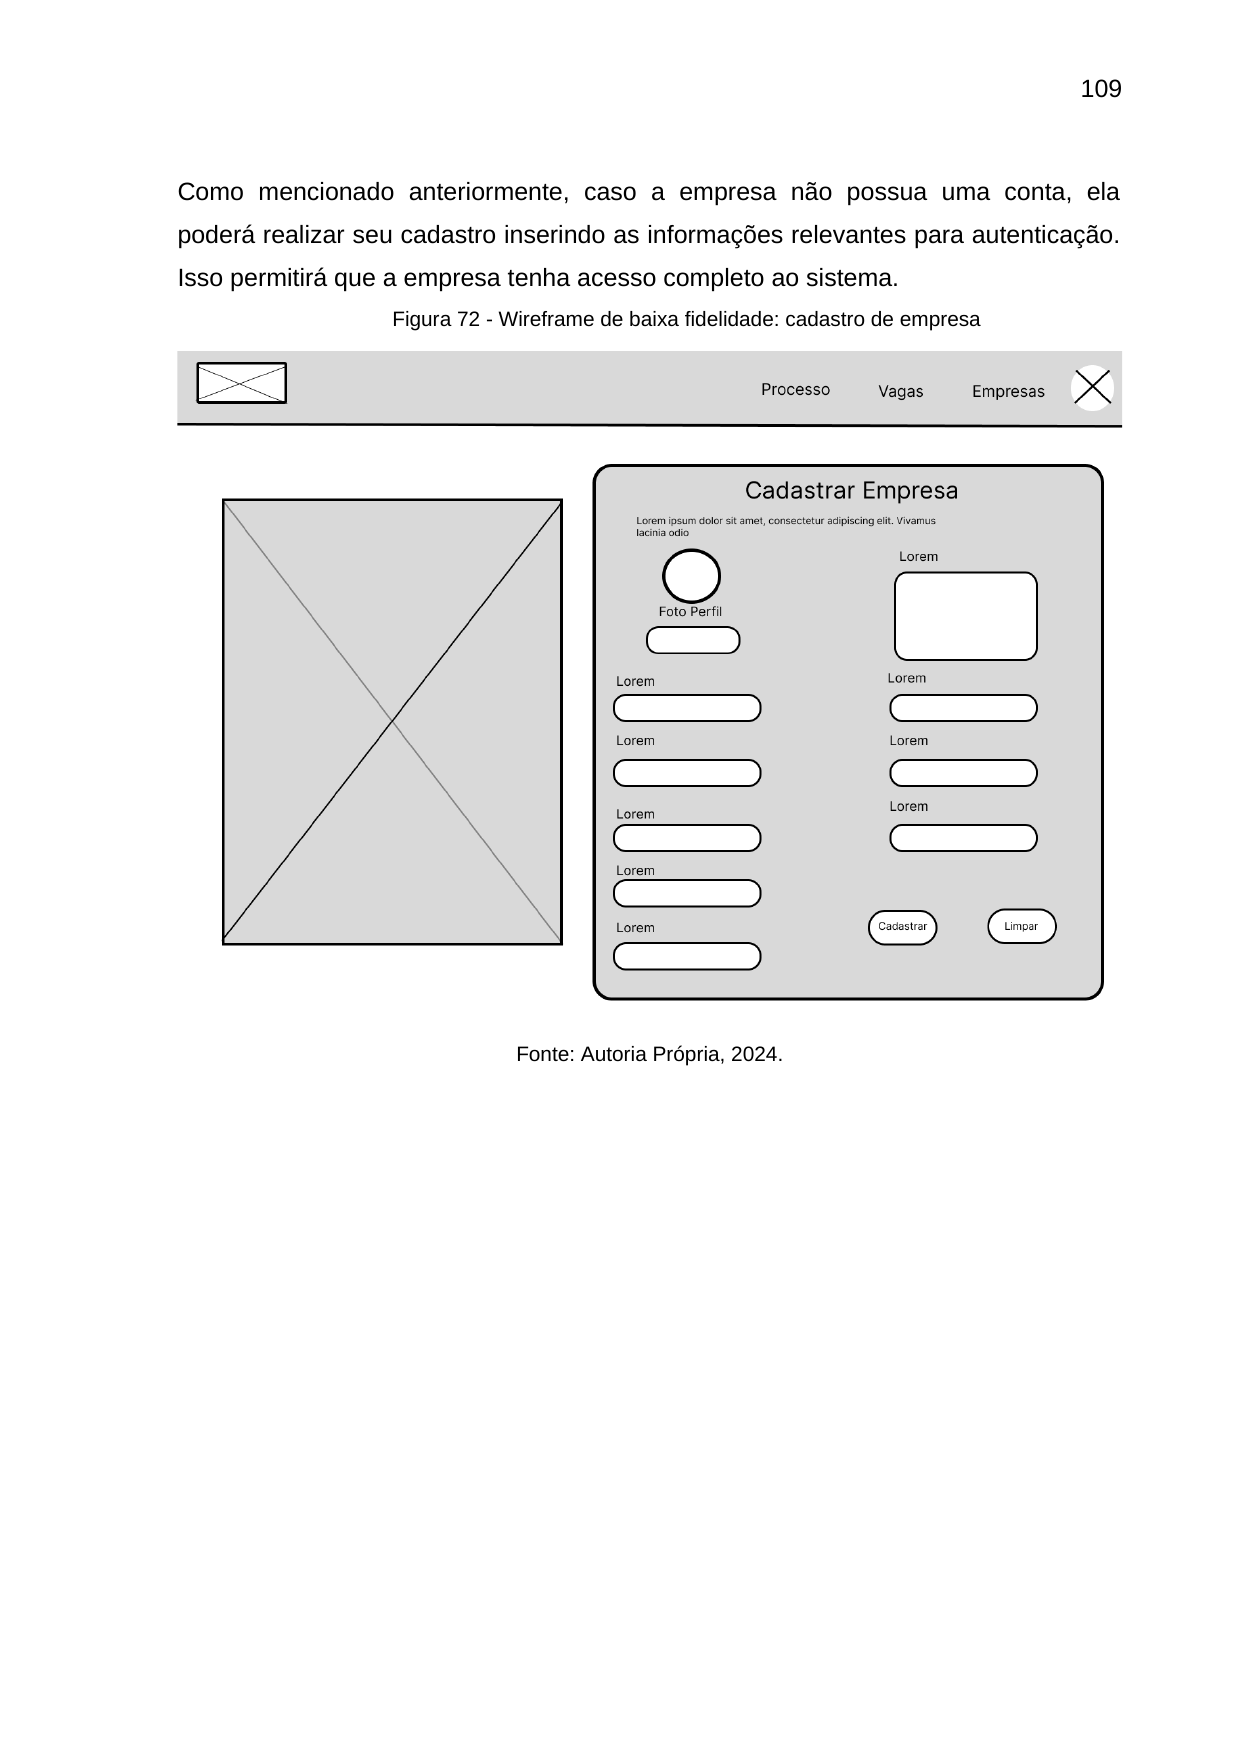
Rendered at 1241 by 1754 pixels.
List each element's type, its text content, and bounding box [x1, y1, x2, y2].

text Figura 72 - Wireframe de baixa fidelidade: cadastro de empresa [177, 307, 1122, 331]
text Fonte: Autoria Própria, 2024. [177, 1042, 1122, 1066]
picture [177, 351, 1123, 1024]
text Como mencionado anteriormente, caso a empresa não possua uma conta, ela poderá realizar seu cadastro inserindo as informações relevantes para autenticação. Isso permitirá que a empresa tenha acesso completo ao sistema. [177, 177, 1122, 292]
